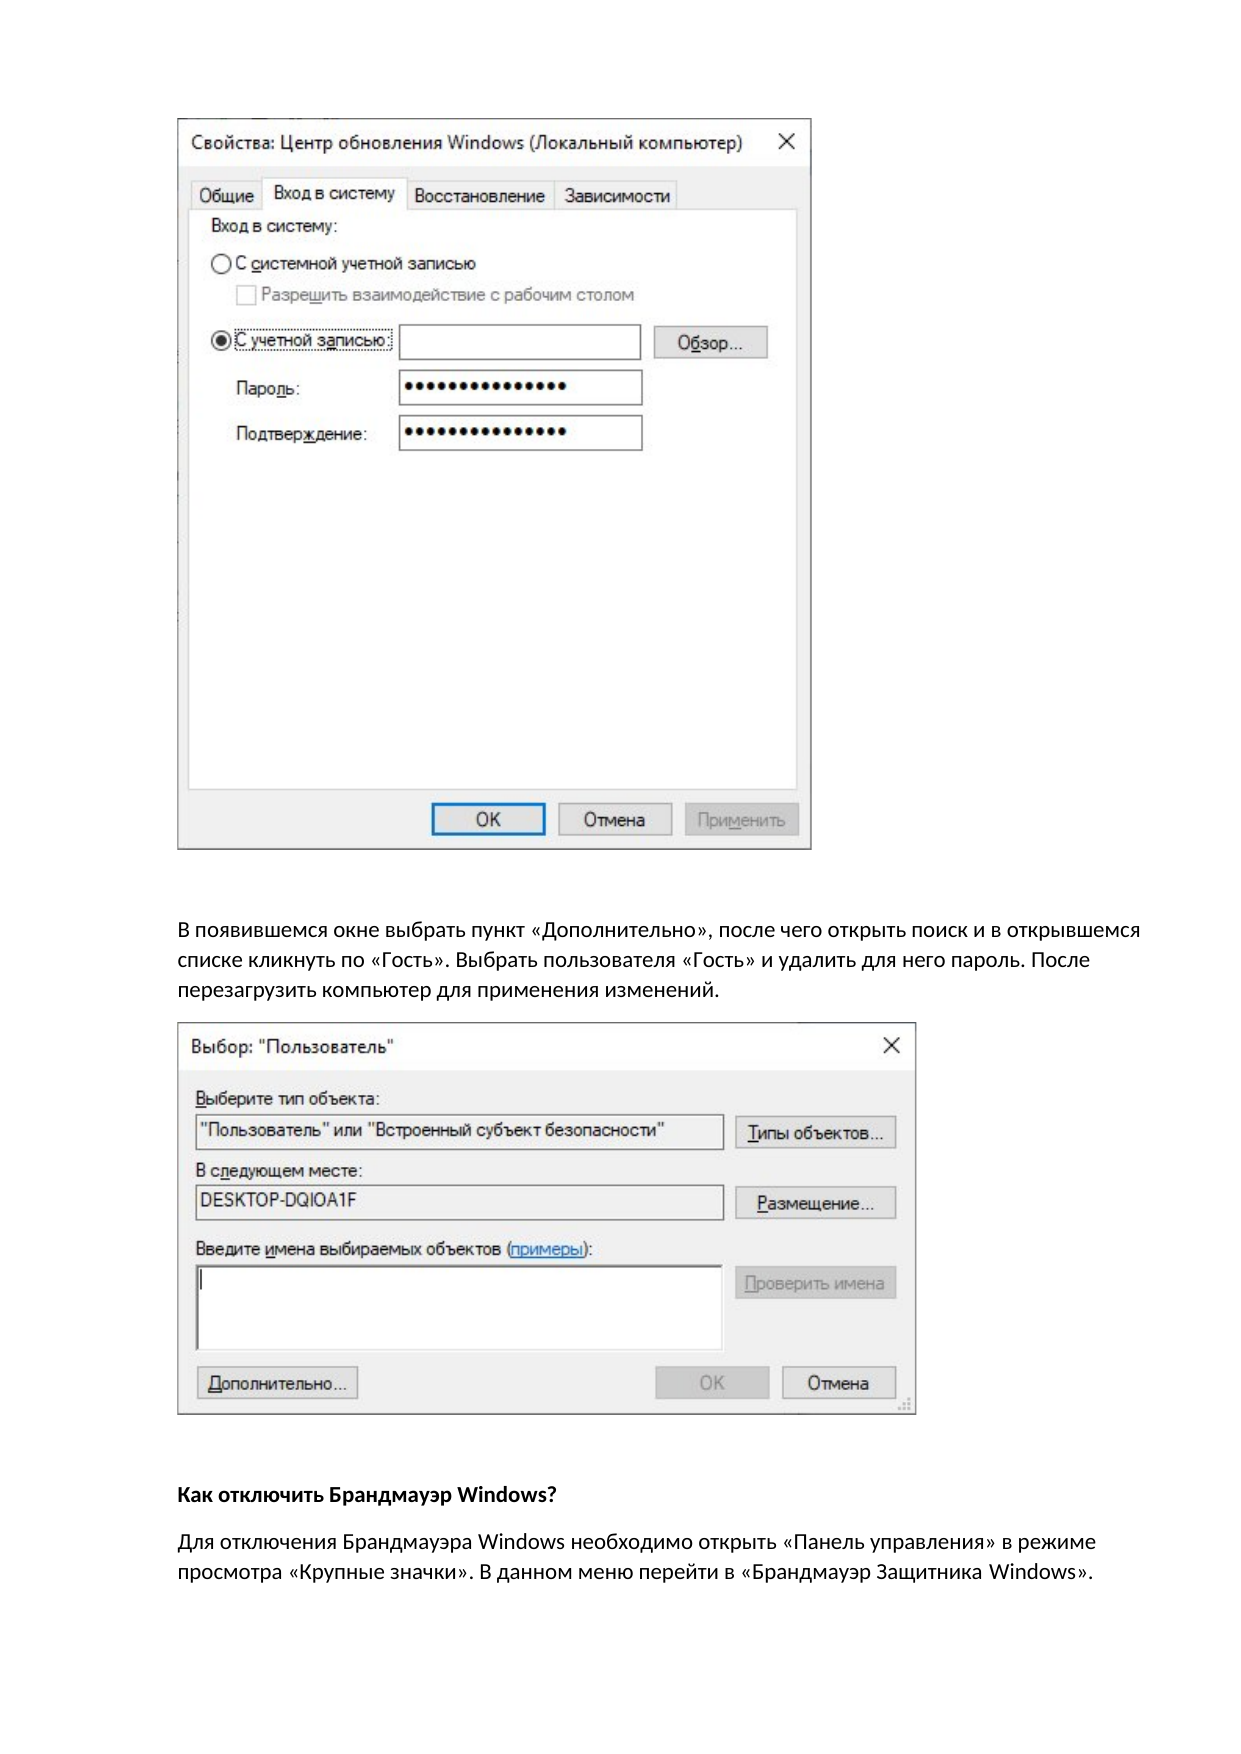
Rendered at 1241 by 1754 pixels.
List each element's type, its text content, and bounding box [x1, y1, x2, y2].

picture [177, 1022, 917, 1415]
picture [177, 118, 812, 850]
text В появившемся окне выбрать пункт «Дополнительно», после чего открыть поиск и в открывшемся списке кликнуть по «Гость». Выбрать пользователя «Гость» и удалить для него пароль. После перезагрузить компьютер для применения изменений. [177, 915, 1152, 1003]
text Для отключения Брандмауэра Windows необходимо открыть «Панель управления» в режиме просмотра «Крупные значки». В данном меню перейти в «Брандмауэр Защитника Windows». [177, 1527, 1152, 1585]
text Как отключить Брандмауэр Windows? [177, 1480, 1152, 1508]
